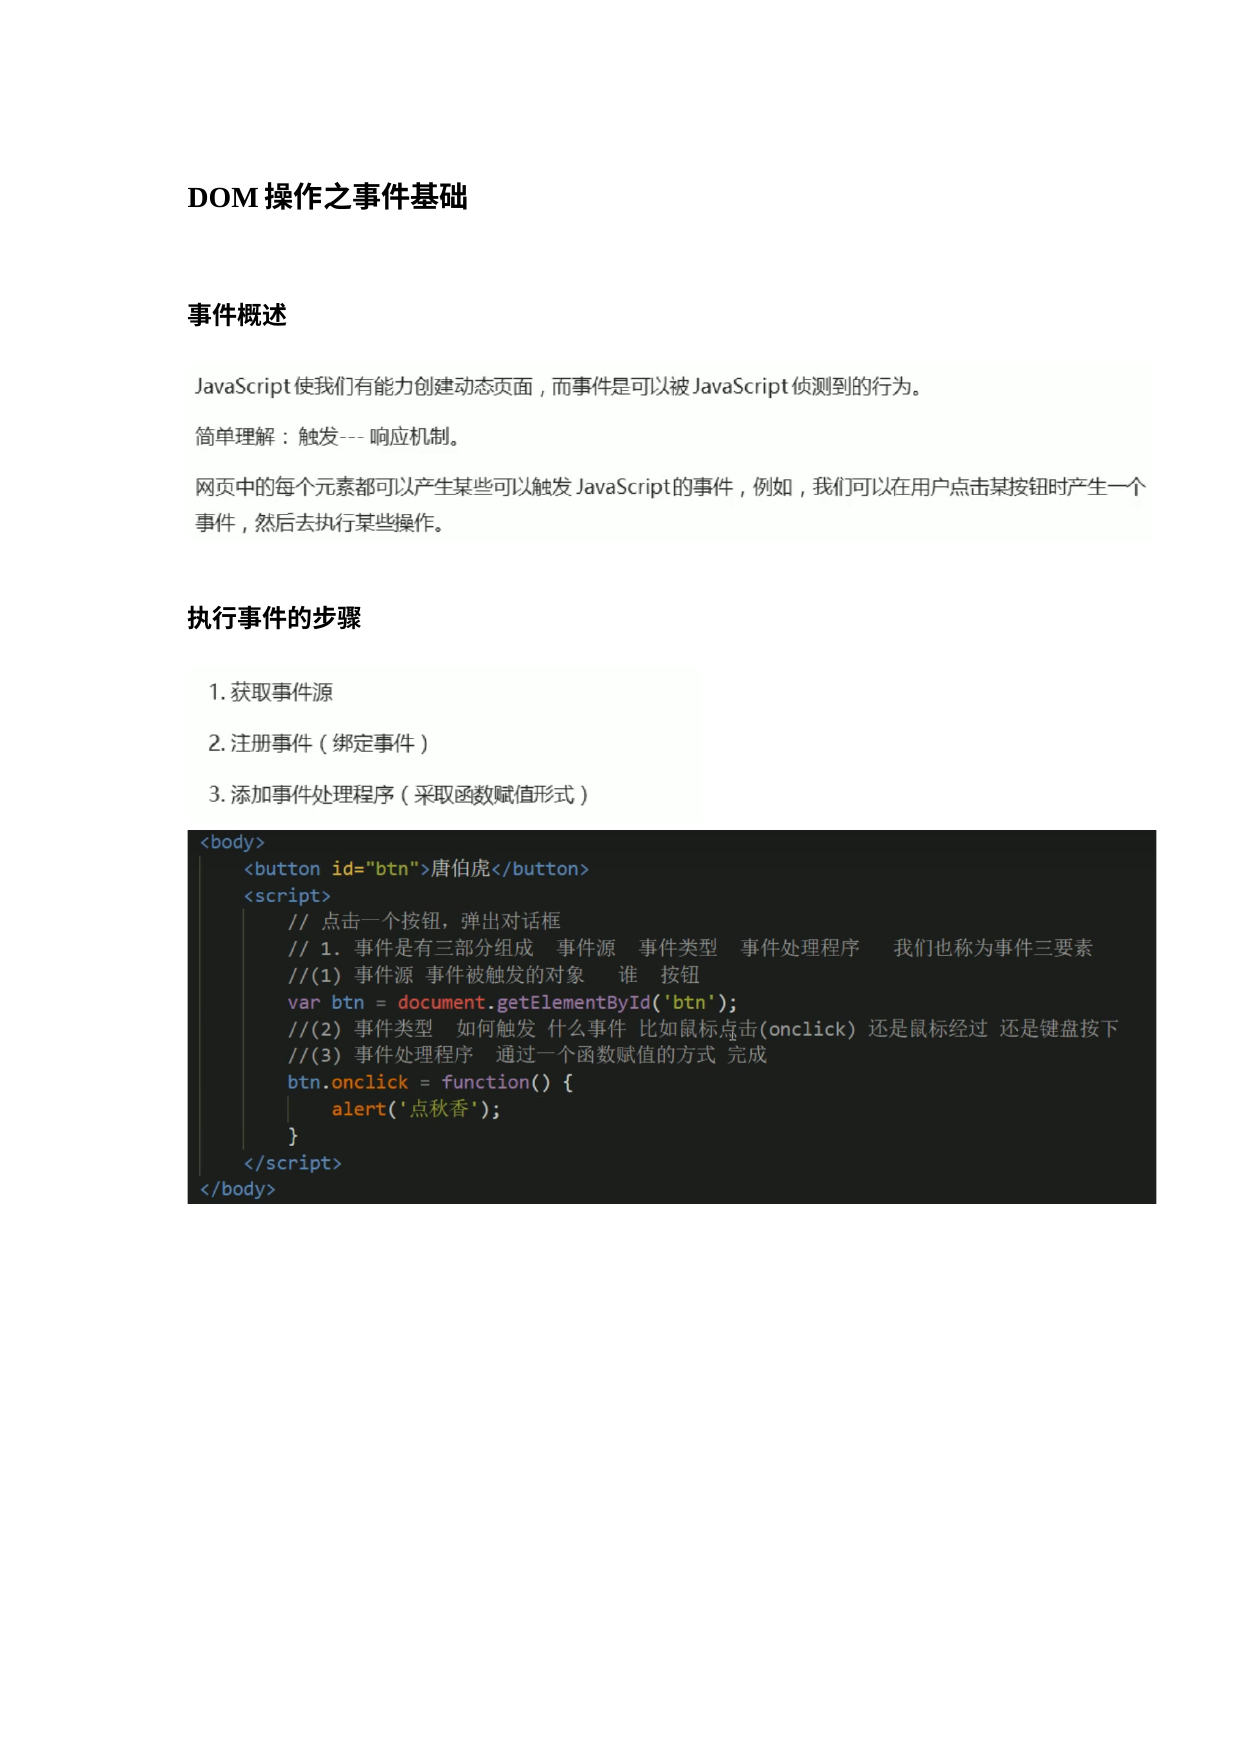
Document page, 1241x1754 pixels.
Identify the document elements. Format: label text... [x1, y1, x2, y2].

picture [187, 667, 703, 823]
subtitle 事件概述 [187, 281, 1053, 346]
subtitle 执行事件的步骤 [187, 584, 1053, 649]
picture [187, 364, 1153, 541]
picture [187, 830, 1157, 1204]
subtitle DOM操作之事件基础 [187, 162, 1053, 227]
